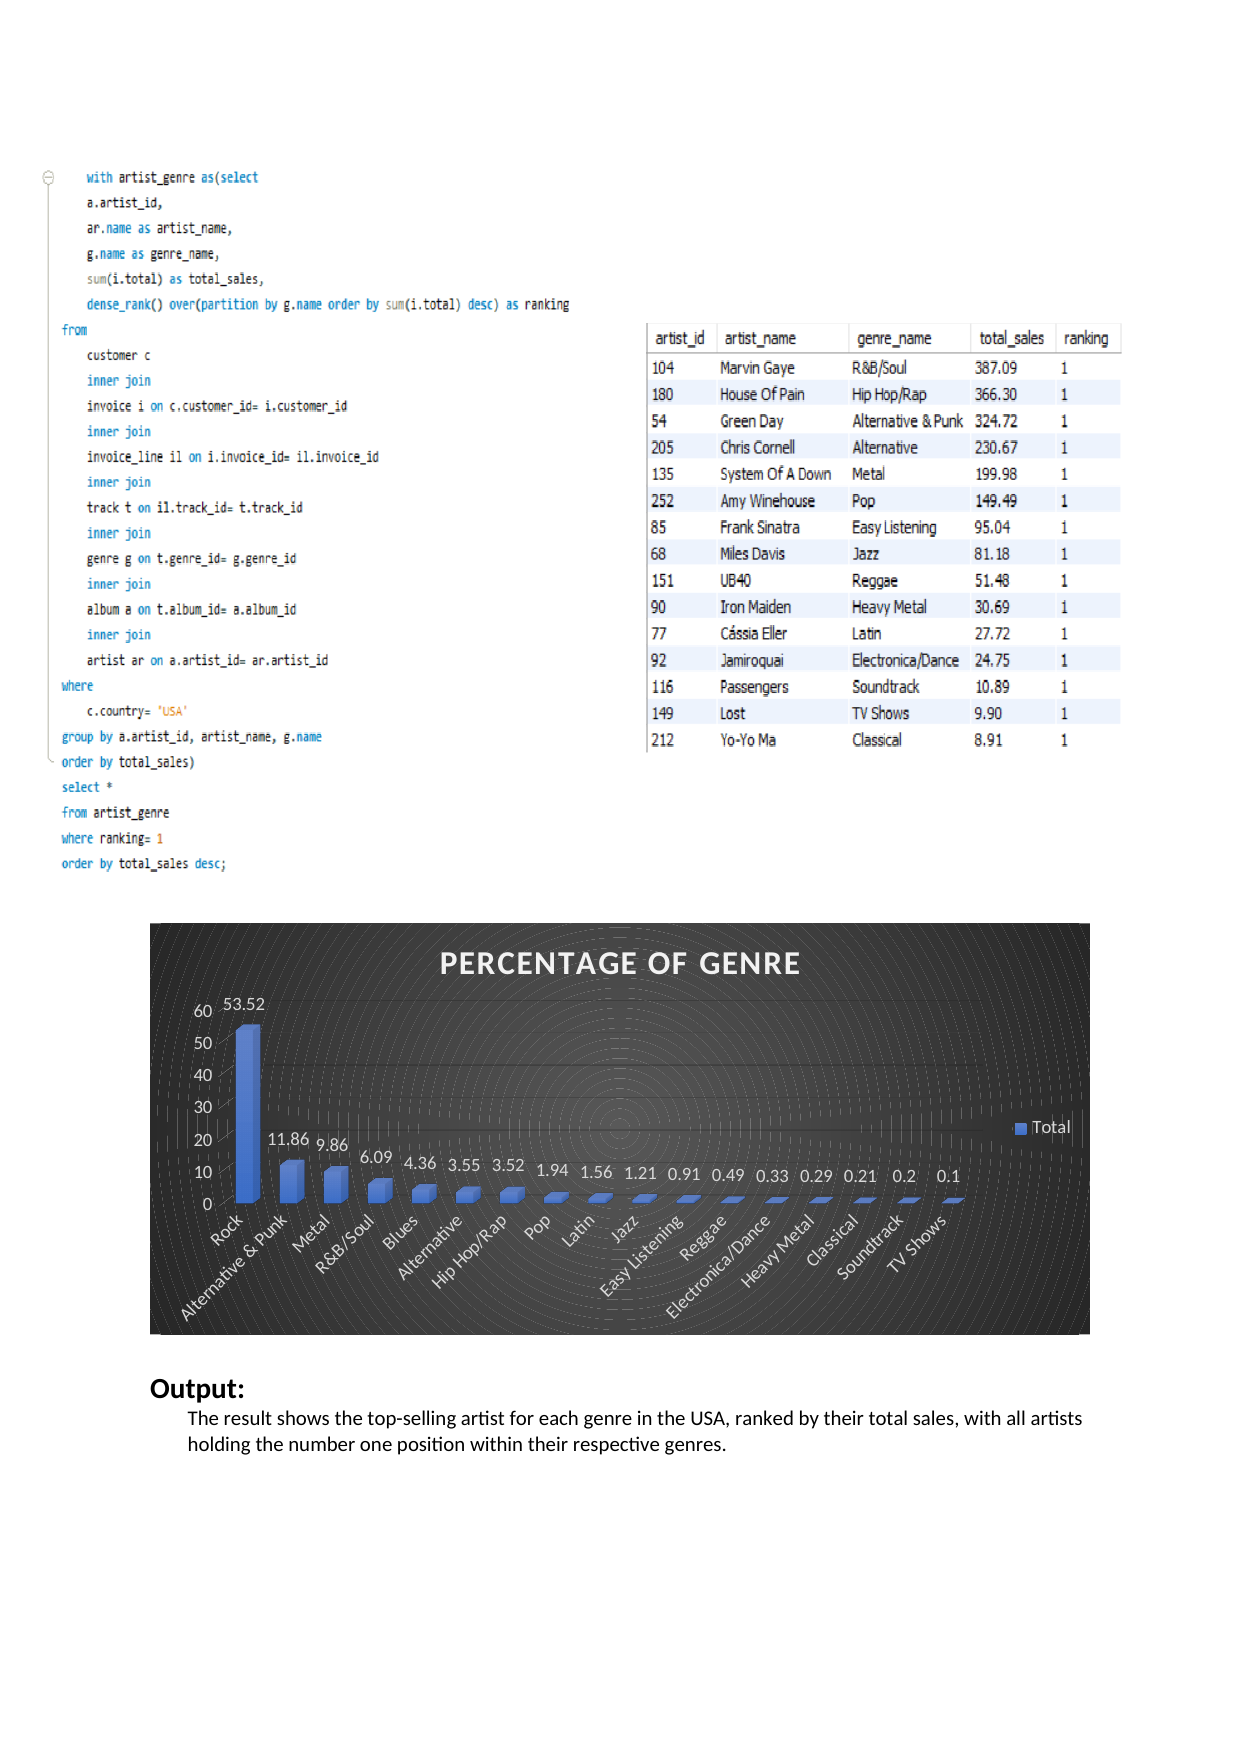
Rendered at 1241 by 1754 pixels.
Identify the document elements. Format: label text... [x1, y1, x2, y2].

picture [37, 151, 612, 887]
text The result shows the top-selling artist for each genre in the USA, ranked by their total sales, with all artists holding the number one position within their respective genres. [187, 1406, 1090, 1456]
picture [646, 323, 1123, 756]
text Output: [150, 1370, 1090, 1406]
